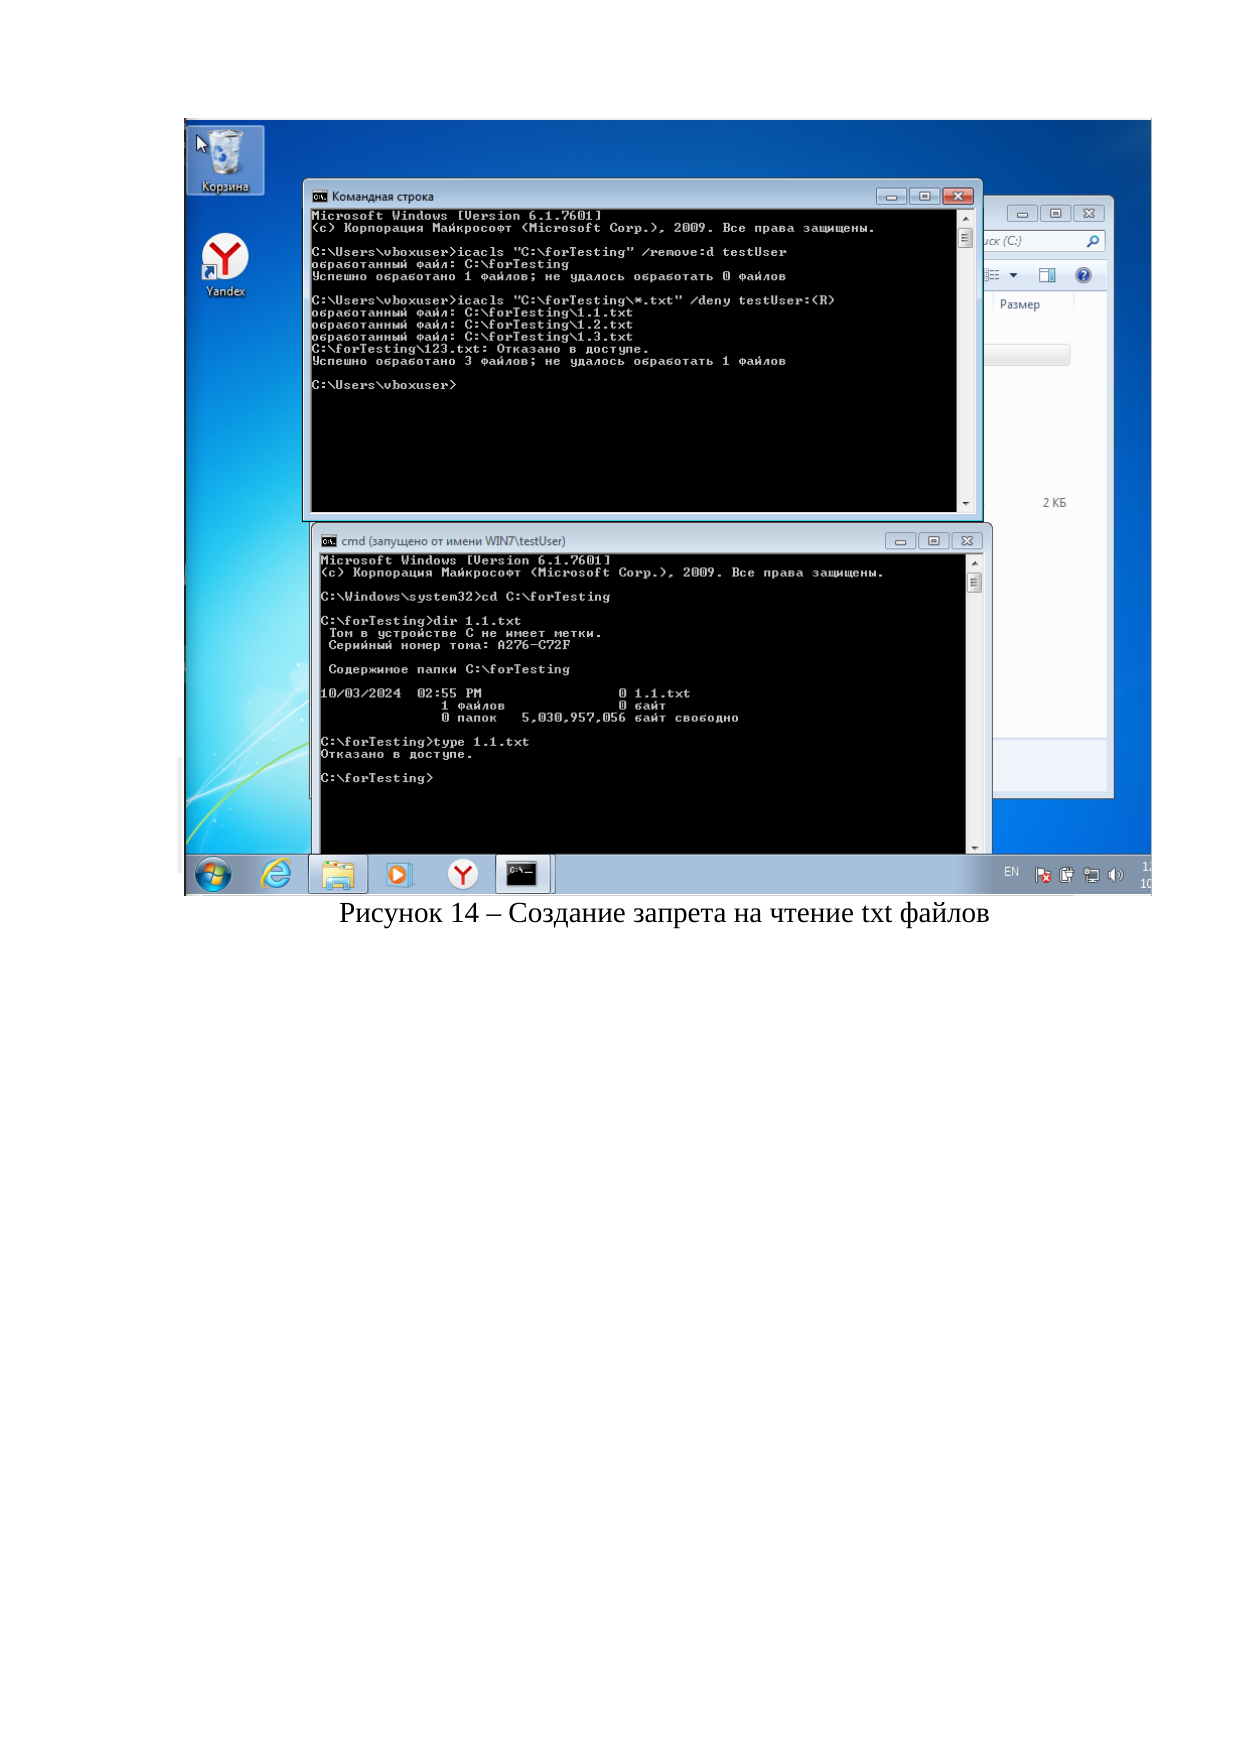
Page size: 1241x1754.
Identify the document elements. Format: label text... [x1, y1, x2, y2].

picture [177, 118, 1152, 896]
text Рисунок 14 – Создание запрета на чтение txt файлов [177, 896, 1152, 929]
